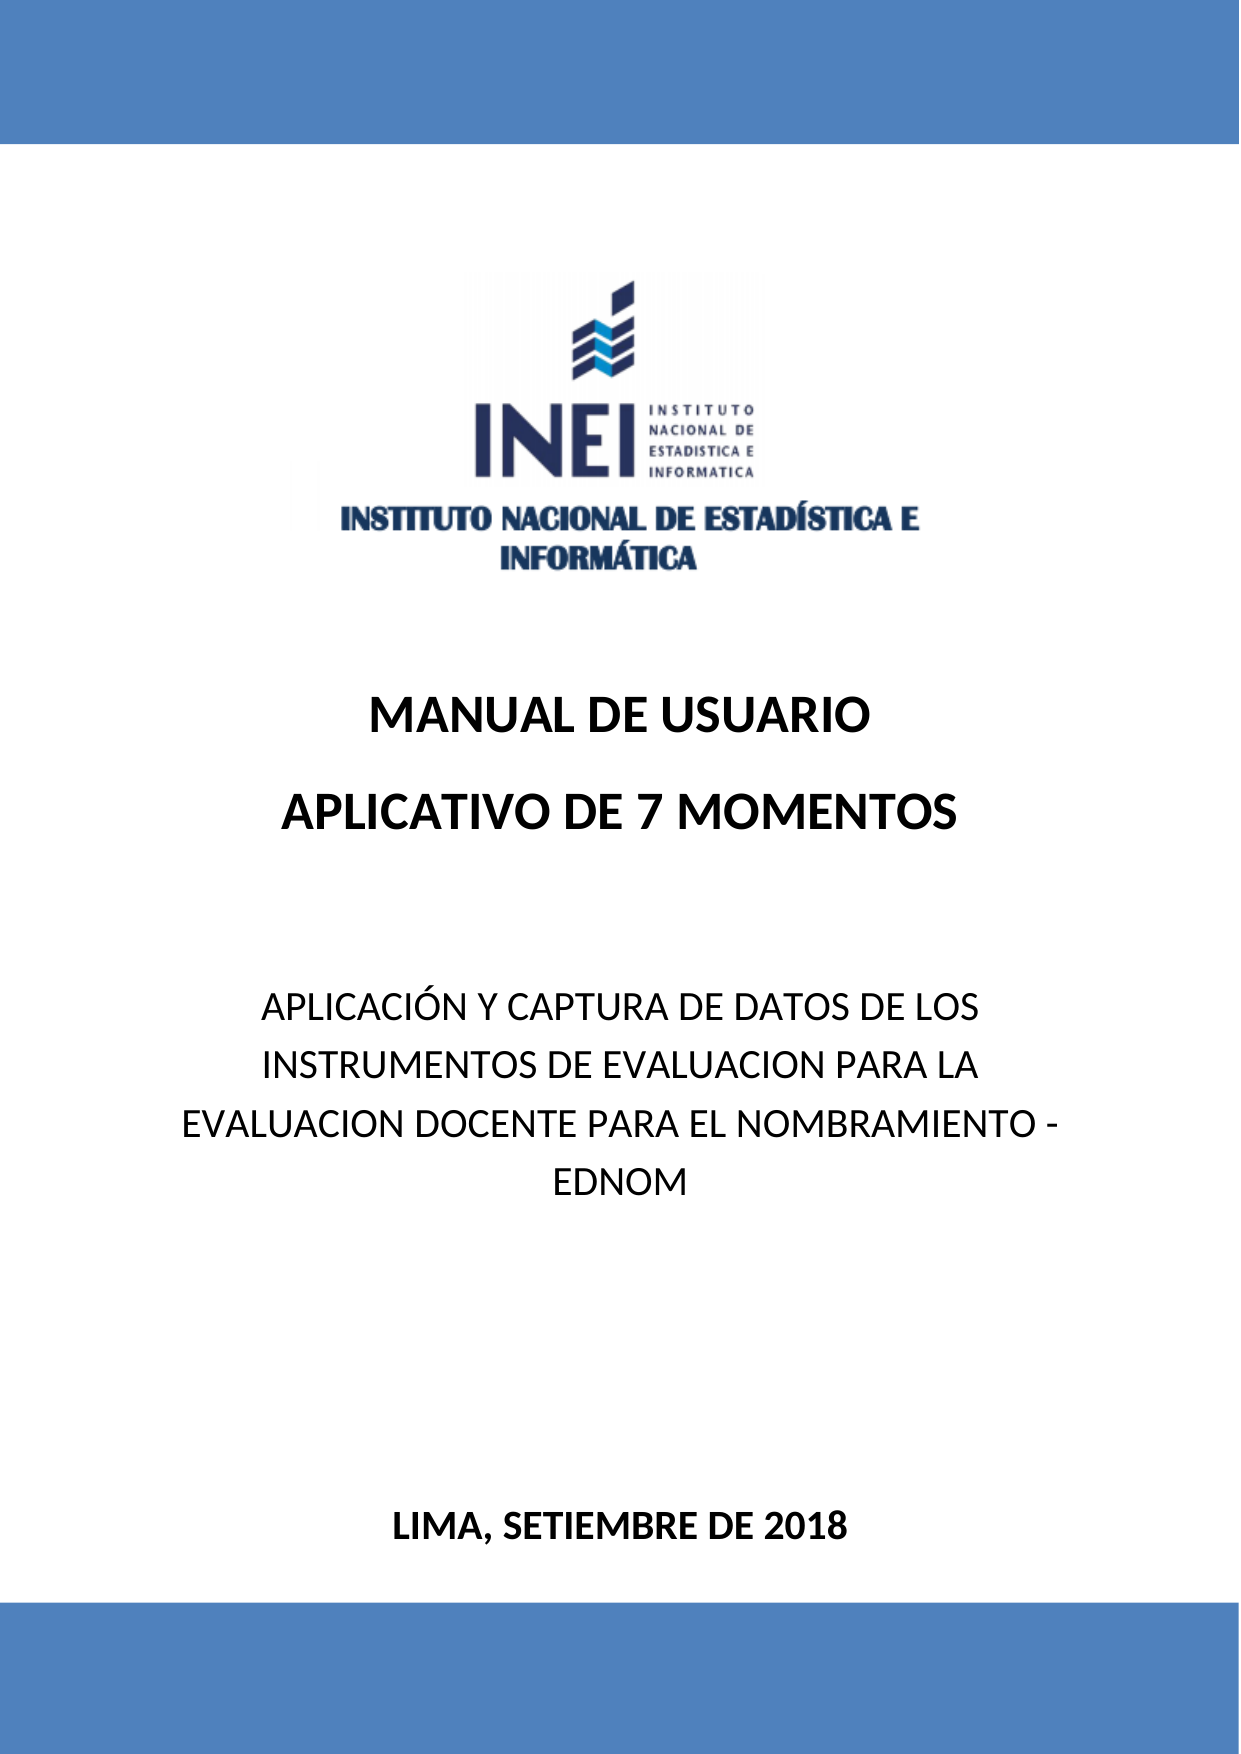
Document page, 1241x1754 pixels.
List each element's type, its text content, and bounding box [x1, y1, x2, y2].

text APLICATIVO DE 7 MOMENTOS [177, 777, 1063, 843]
text MANUAL DE USUARIO [177, 680, 1063, 746]
text APLICACIÓN Y CAPTURA DE DATOS DE LOS INSTRUMENTOS DE EVALUACION PARA LA EVALUACION DOCENTE PARA EL NOMBRAMIENTO - EDNOM [177, 980, 1063, 1206]
text LIMA, SETIEMBRE DE 2018 [177, 1499, 1063, 1550]
picture [290, 265, 948, 598]
